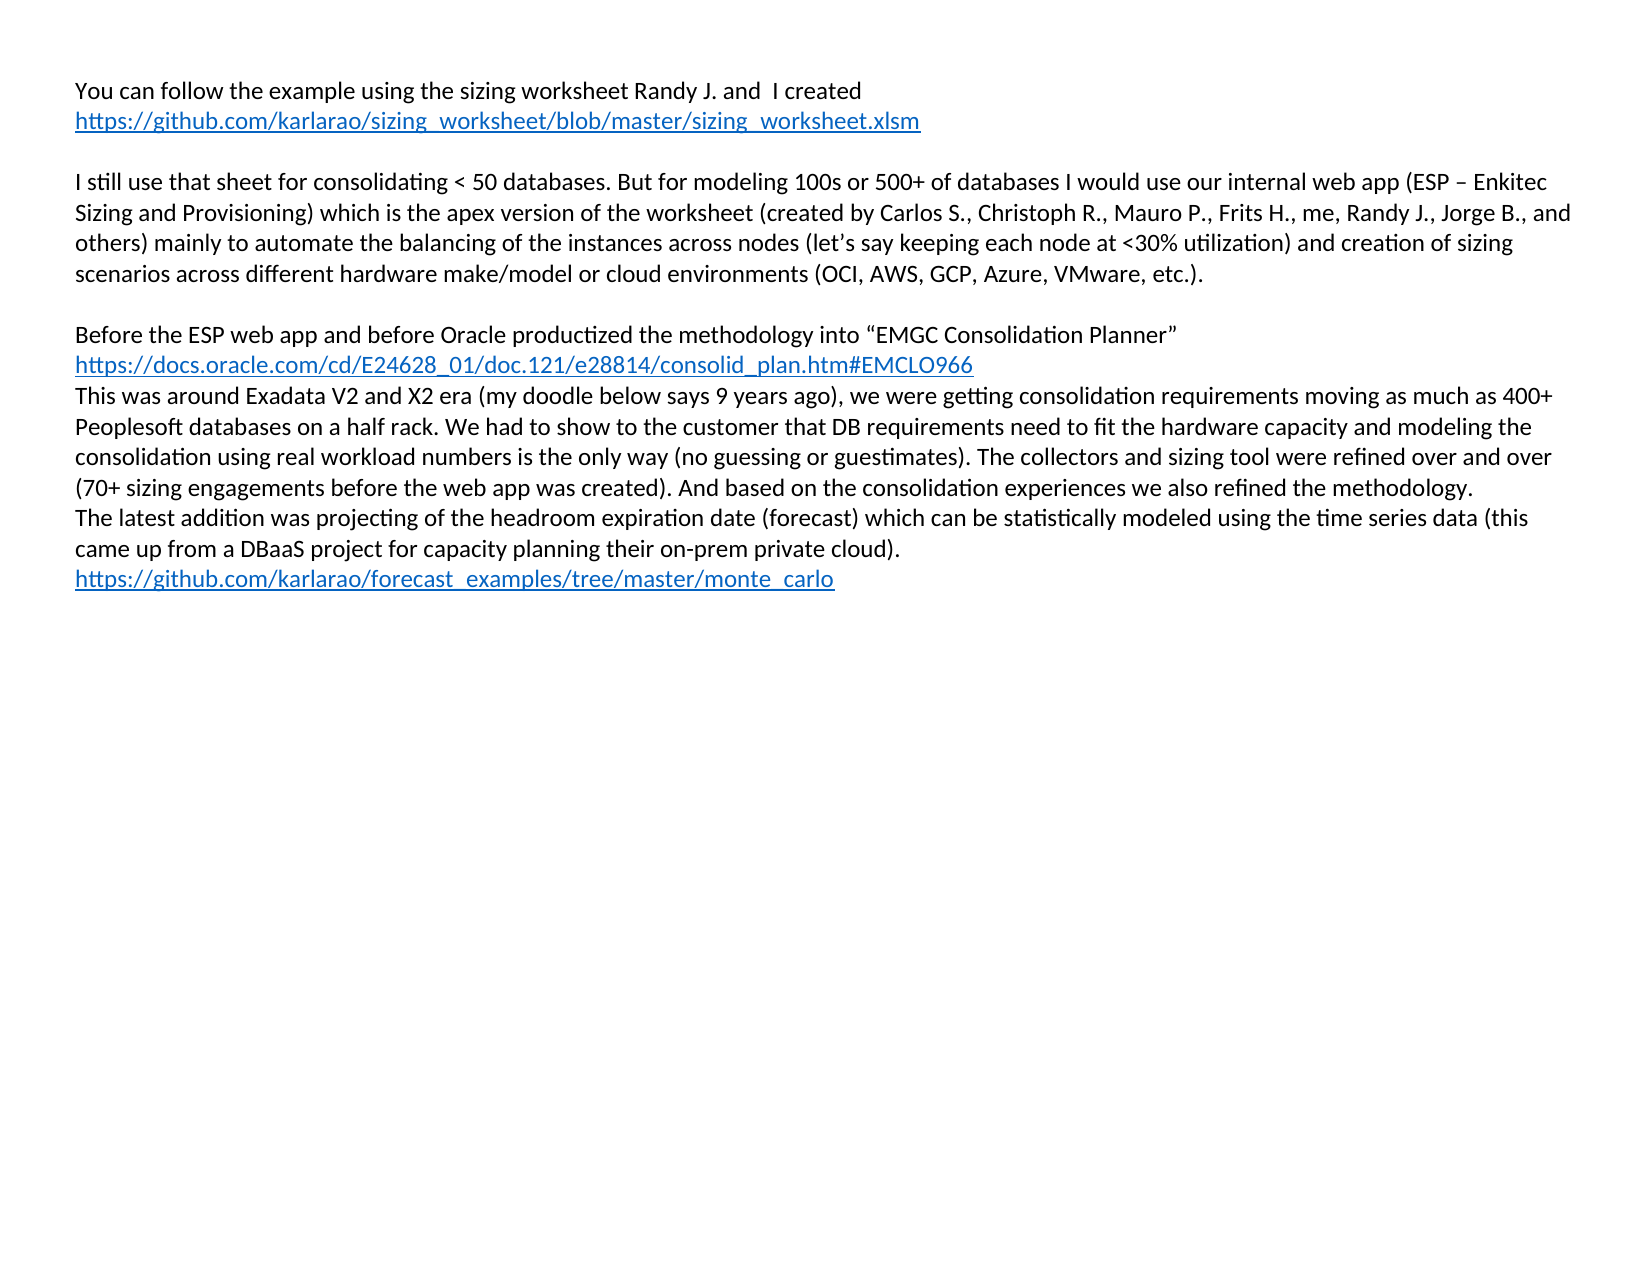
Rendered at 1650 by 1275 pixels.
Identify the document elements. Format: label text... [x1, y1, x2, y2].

text I still use that sheet for consolidating < 50 databases. But for modeling 100s or 500+ of databases I would use our internal web app (ESP – Enkitec Sizing and Provisioning) which is the apex version of the worksheet (created by Carlos S., Christoph R., Mauro P., Frits H., me, Randy J., Jorge B., and others) mainly to automate the balancing of the instances across nodes (let’s say keeping each node at <30% utilization) and creation of sizing scenarios across different hardware make/model or cloud environments (OCI, AWS, GCP, Azure, VMware, etc.). [75, 167, 1575, 289]
text The latest addition was projecting of the headroom expiration date (forecast) which can be statistically modeled using the time series data (this came up from a DBaaS project for capacity planning their on-prem private cloud). https://github.com/karlarao/forecast_examples/tree/master/monte_carlo [75, 502, 1575, 594]
text Before the ESP web app and before Oracle productized the methodology into “EMGC Consolidation Planner” https://docs.oracle.com/cd/E24628_01/doc.121/e28814/consolid_plan.htm#EMCLO966 [75, 319, 1575, 380]
text This was around Exadata V2 and X2 era (my doodle below says 9 years ago), we were getting consolidation requirements moving as much as 400+ Peoplesoft databases on a half rack. We had to show to the customer that DB requirements need to fit the hardware capacity and modeling the consolidation using real workload numbers is the only way (no guessing or guestimates). The collectors and sizing tool were refined over and over (70+ sizing engagements before the web app was created). And based on the consolidation experiences we also refined the methodology. [75, 380, 1575, 502]
text You can follow the example using the sizing worksheet Randy J. and I created https://github.com/karlarao/sizing_worksheet/blob/master/sizing_worksheet.xlsm [75, 75, 1575, 136]
